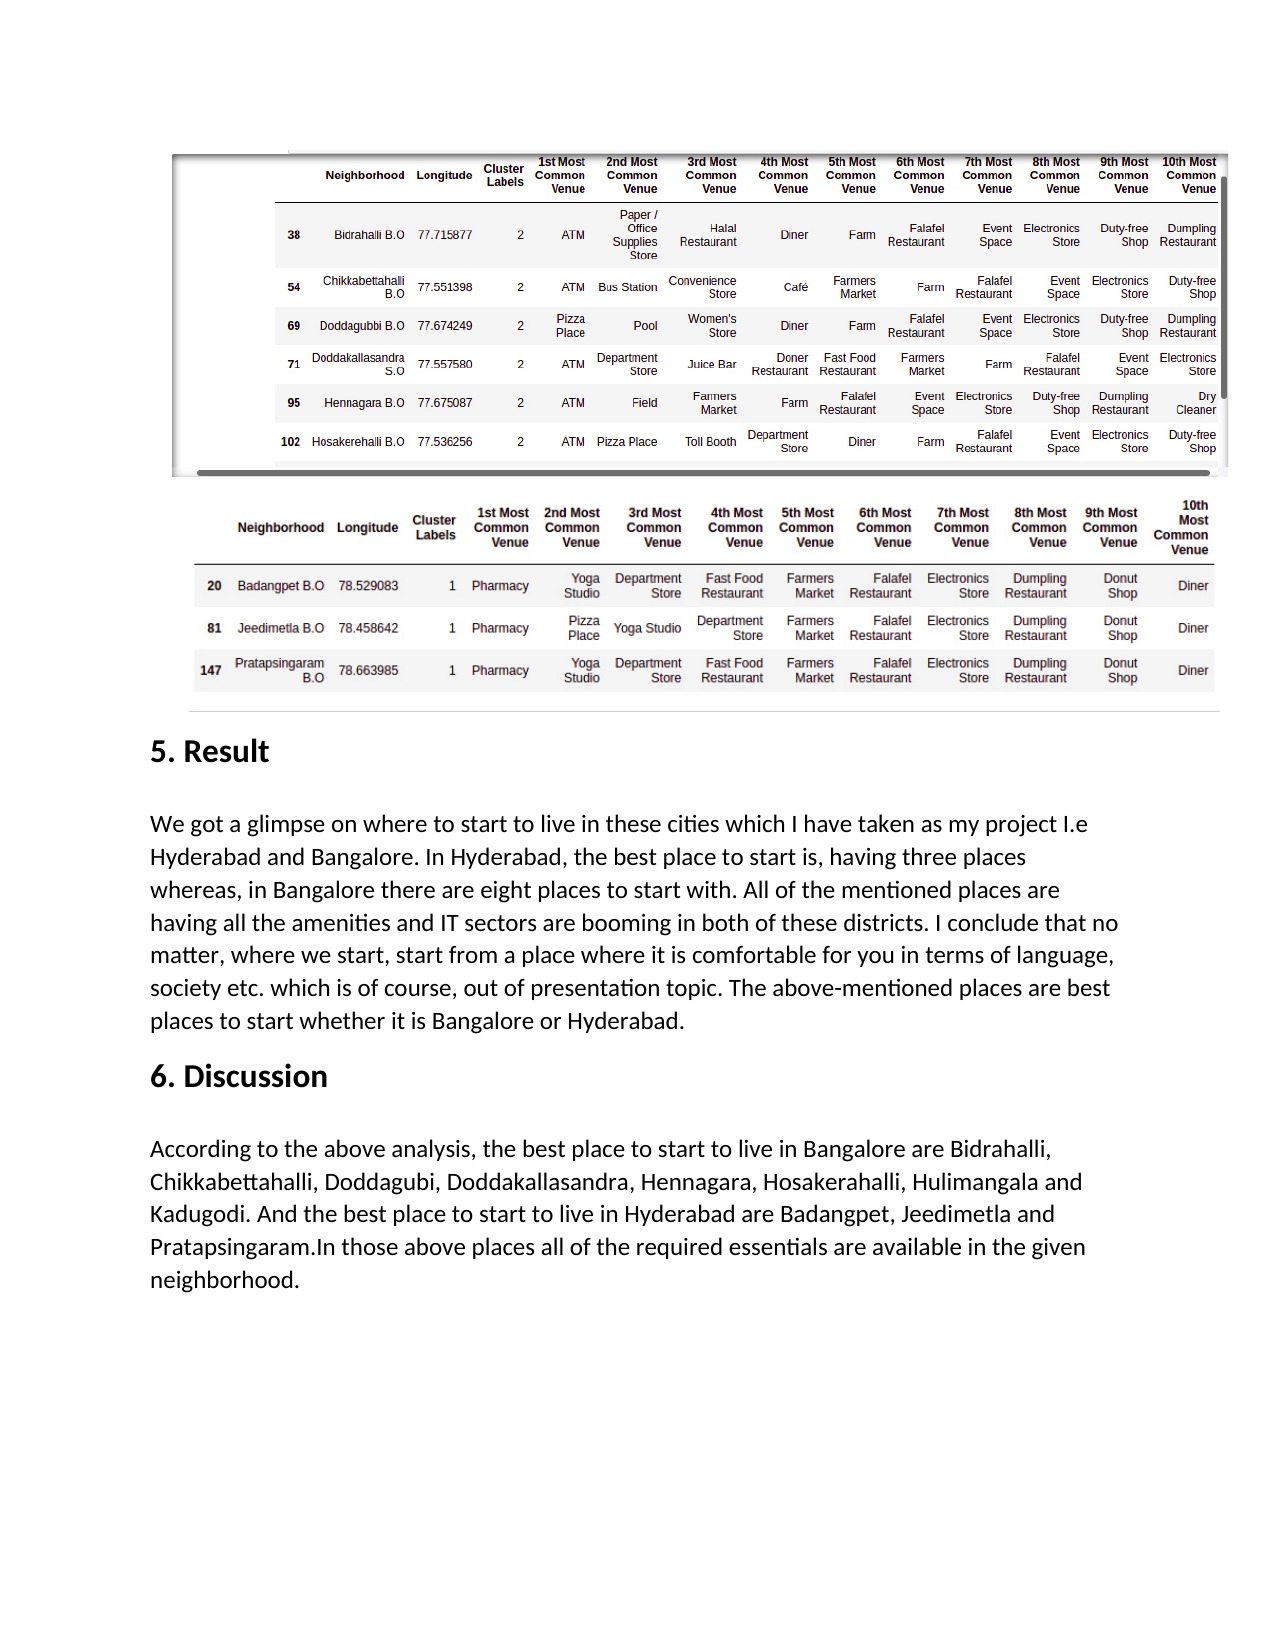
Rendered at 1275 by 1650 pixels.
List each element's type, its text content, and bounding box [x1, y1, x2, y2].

text According to the above analysis, the best place to start to live in Bangalore are Bidrahalli, Chikkabettahalli, Doddagubi, Doddakallasandra, Hennagara, Hosakerahalli, Hulimangala and Kadugodi. And the best place to start to live in Hyderabad are Badangpet, Jeedimetla and Pratapsingaram.In those above places all of the required essentials are available in the given neighborhood. [150, 1133, 1125, 1295]
text 6. Discussion [150, 1055, 1125, 1096]
text We got a glimpse on where to start to live in these cities which I have taken as my project I.e Hyderabad and Bangalore. In Hyderabad, the best place to start is, having three places whereas, in Bangalore there are eight places to start with. All of the mentioned places are having all the amenities and IT sectors are booming in both of these districts. I conclude that no matter, where we start, start from a place where it is comfortable for you in terms of language, society etc. which is of course, out of presentation topic. The above-mentioned places are best places to start whether it is Bangalore or Hyderabad. [150, 808, 1125, 1036]
text 5. Result [150, 730, 1125, 771]
